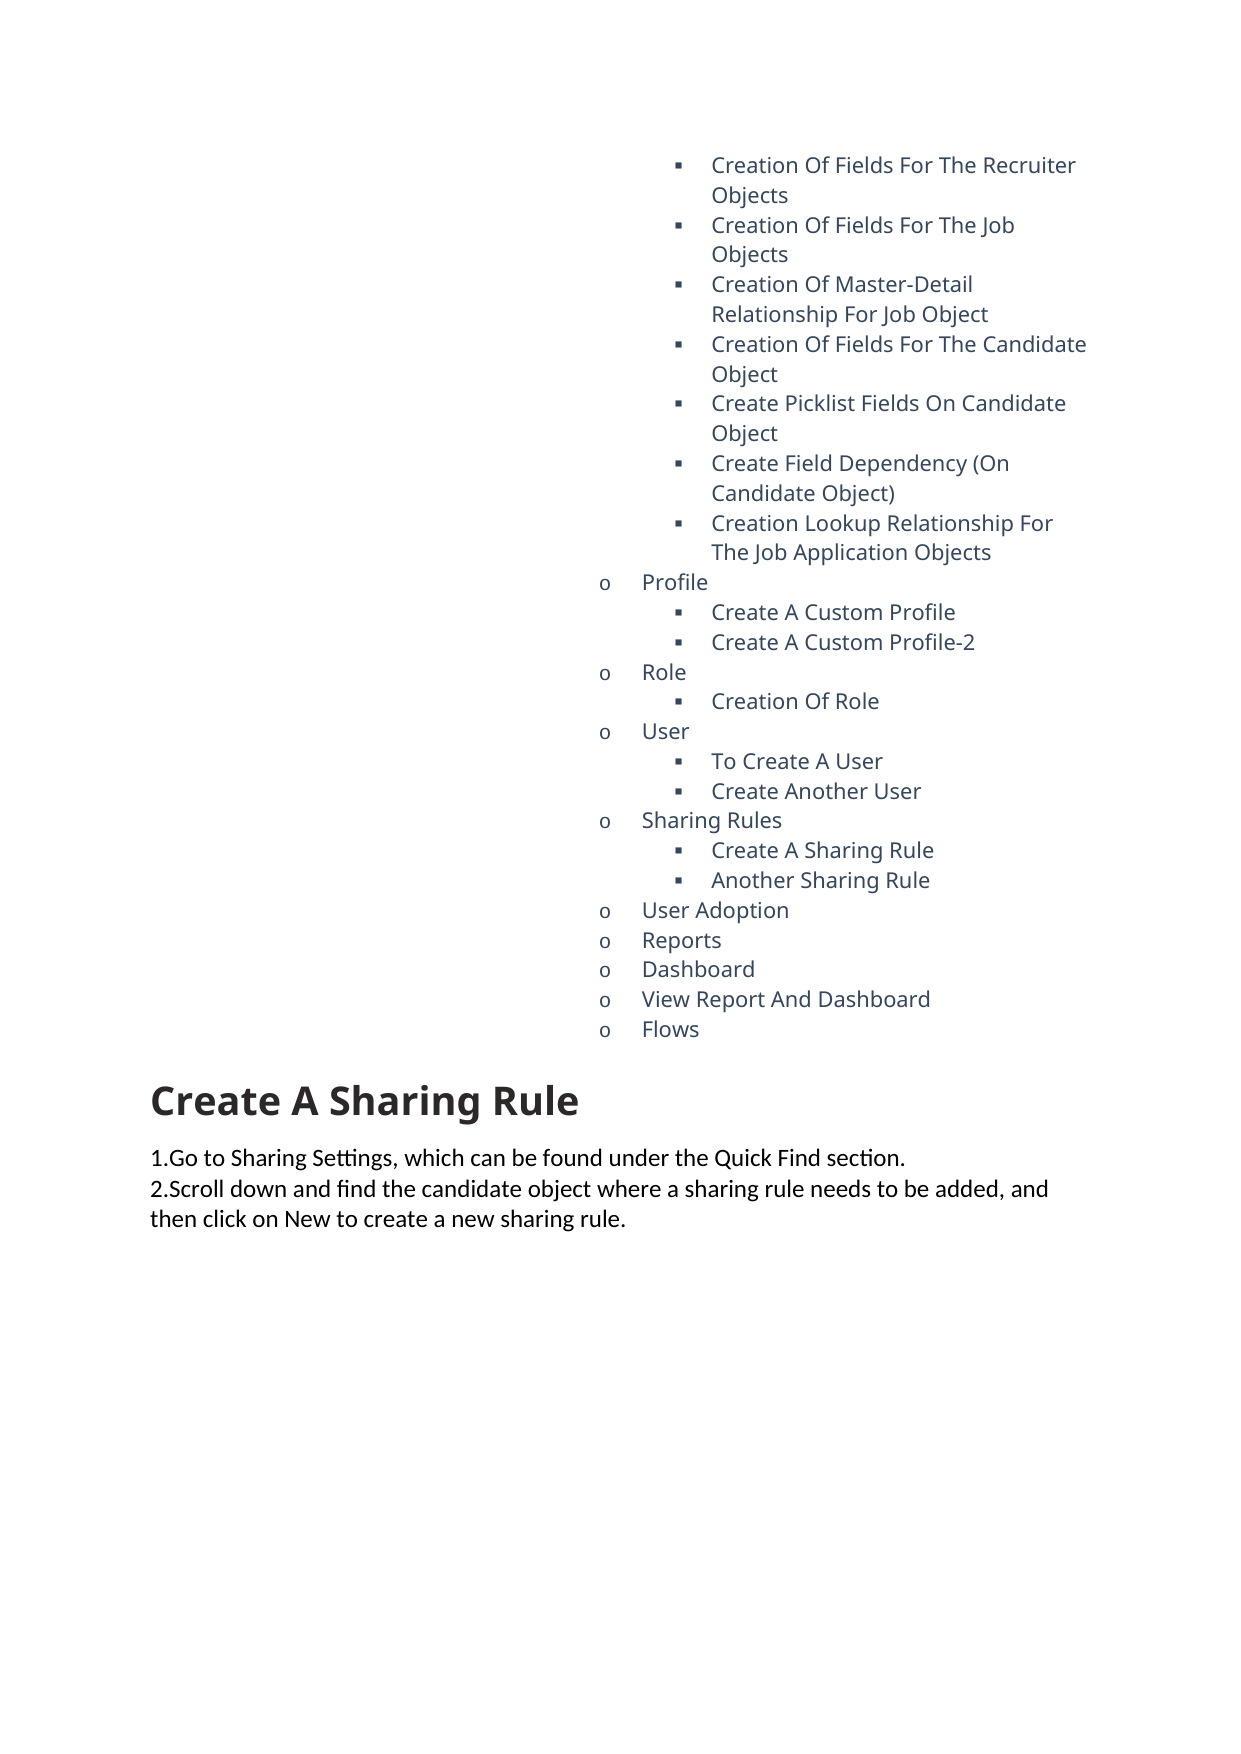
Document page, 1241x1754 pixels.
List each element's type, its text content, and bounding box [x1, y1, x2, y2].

list User [598, 716, 1090, 746]
list Reports [598, 924, 1090, 954]
list Dashboard [598, 954, 1090, 984]
list Another Sharing Rule [673, 865, 1090, 895]
text Create A Sharing Rule [150, 1073, 1090, 1127]
list Creation Of Fields For The Job Objects [673, 209, 1090, 269]
list Create A Custom Profile [673, 597, 1090, 627]
list Role [598, 656, 1090, 686]
list User Adoption [598, 895, 1090, 924]
list To Create A User [673, 746, 1090, 776]
list Creation Of Fields For The Recruiter Objects [673, 150, 1090, 209]
list Creation Of Master-Detail Relationship For Job Object [673, 269, 1090, 329]
list Creation Of Role [673, 686, 1090, 716]
list Create Field Dependency (On Candidate Object) [673, 448, 1090, 507]
text 1.Go to Sharing Settings, which can be found under the Quick Find section. 2.Scroll down and find the candidate object where a sharing rule needs to be added, and then click on New to create a new sharing rule. 3.Add the label of the sharing rule you want to make. 4.Select your rule type based on the criteria. 5.Select the field can join immediately check field from the candidate object. 6.Select the State as equal and value is Rajasthan. 7.And in selecting the users to share with the section select roles and in that select Hr Manager. 8.And in the section of select the level of access for the users give the access Read/Write. [150, 1142, 1090, 1264]
list Profile [598, 567, 1090, 597]
list Flows [598, 1014, 1090, 1044]
list Create Another User [673, 776, 1090, 805]
list Creation Lookup Relationship For The Job Application Objects [673, 507, 1090, 567]
list Create Picklist Fields On Candidate Object [673, 388, 1090, 448]
list View Report And Dashboard [598, 984, 1090, 1014]
list Sharing Rules [598, 805, 1090, 835]
list Creation Of Fields For The Candidate Object [673, 329, 1090, 388]
list Create A Custom Profile-2 [673, 627, 1090, 656]
list Create A Sharing Rule [673, 835, 1090, 865]
